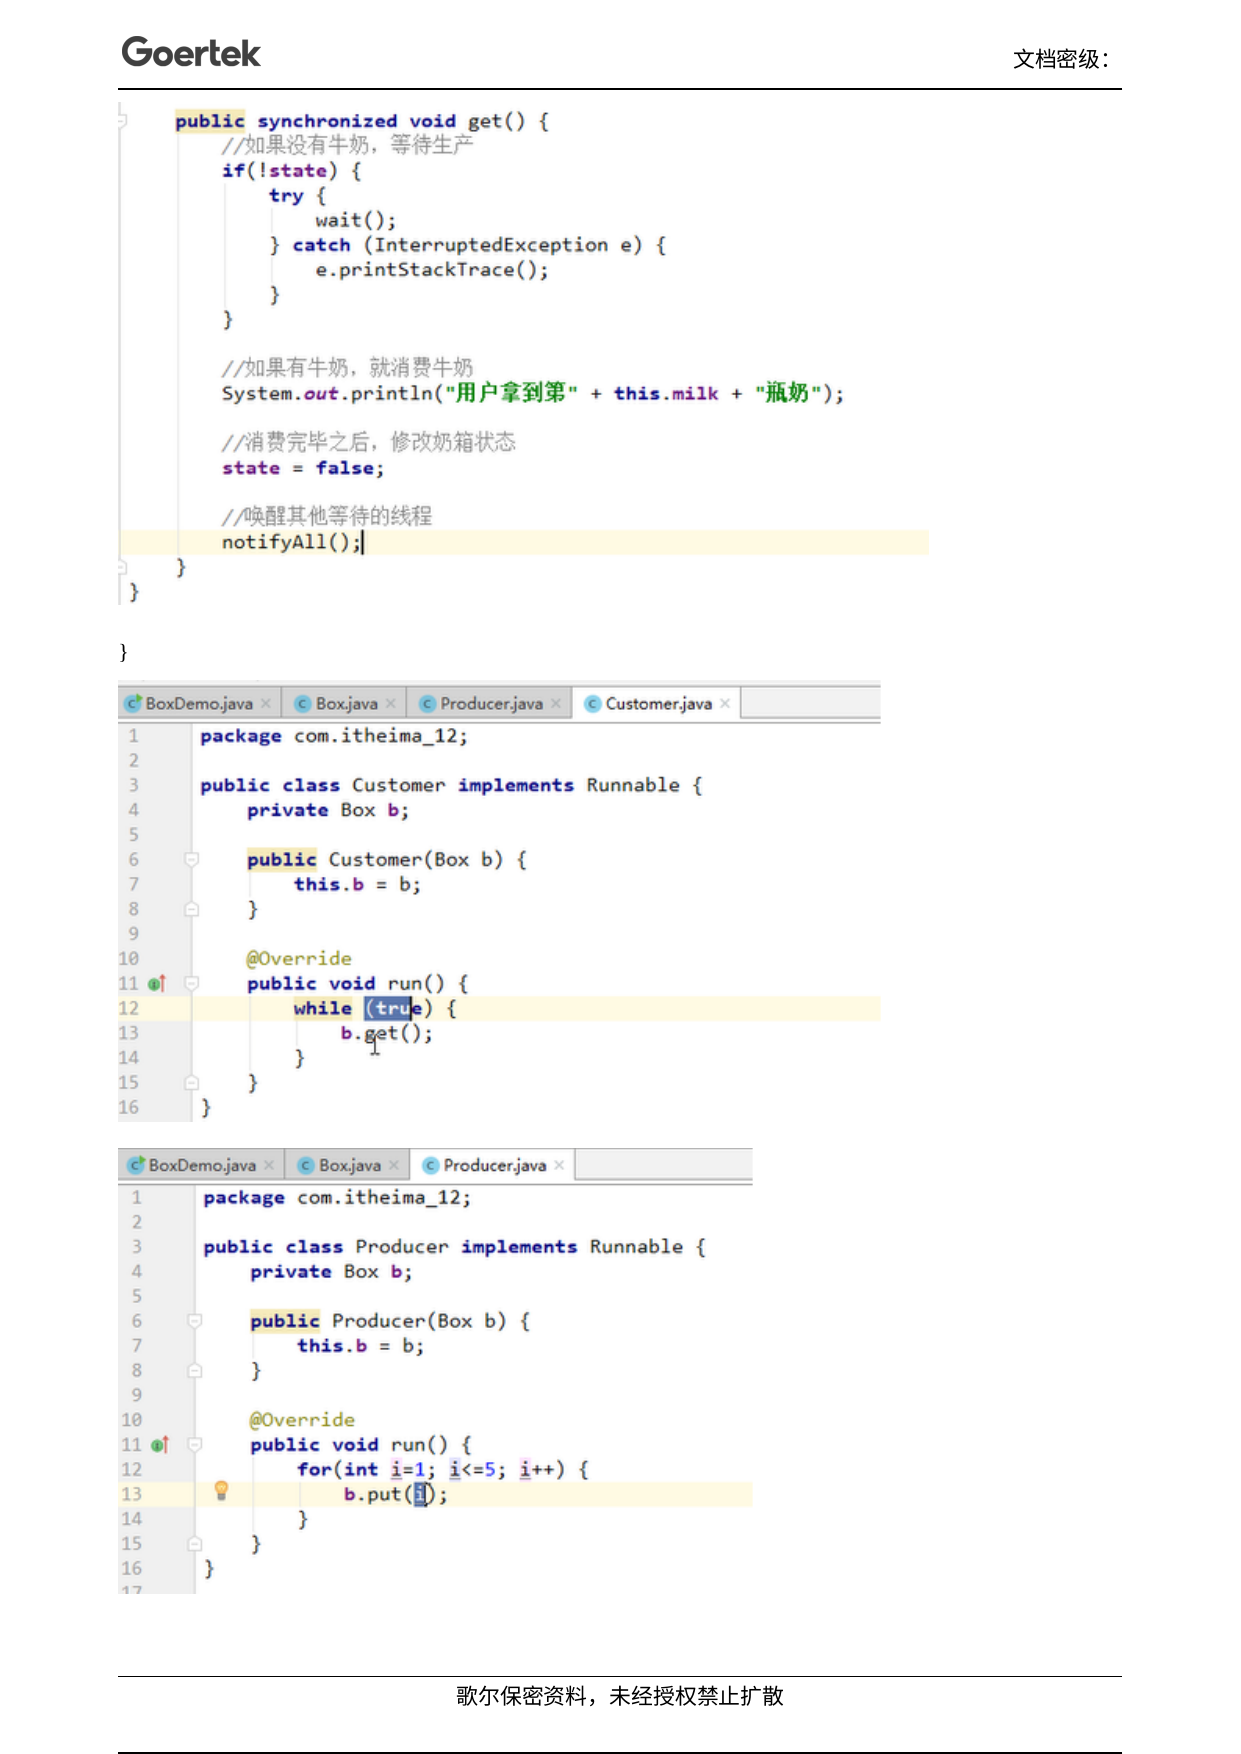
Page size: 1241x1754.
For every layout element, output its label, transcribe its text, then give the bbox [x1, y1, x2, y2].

picture [118, 680, 881, 1122]
picture [118, 1148, 753, 1594]
picture [118, 32, 267, 70]
picture [118, 102, 929, 605]
text } [118, 636, 1122, 668]
